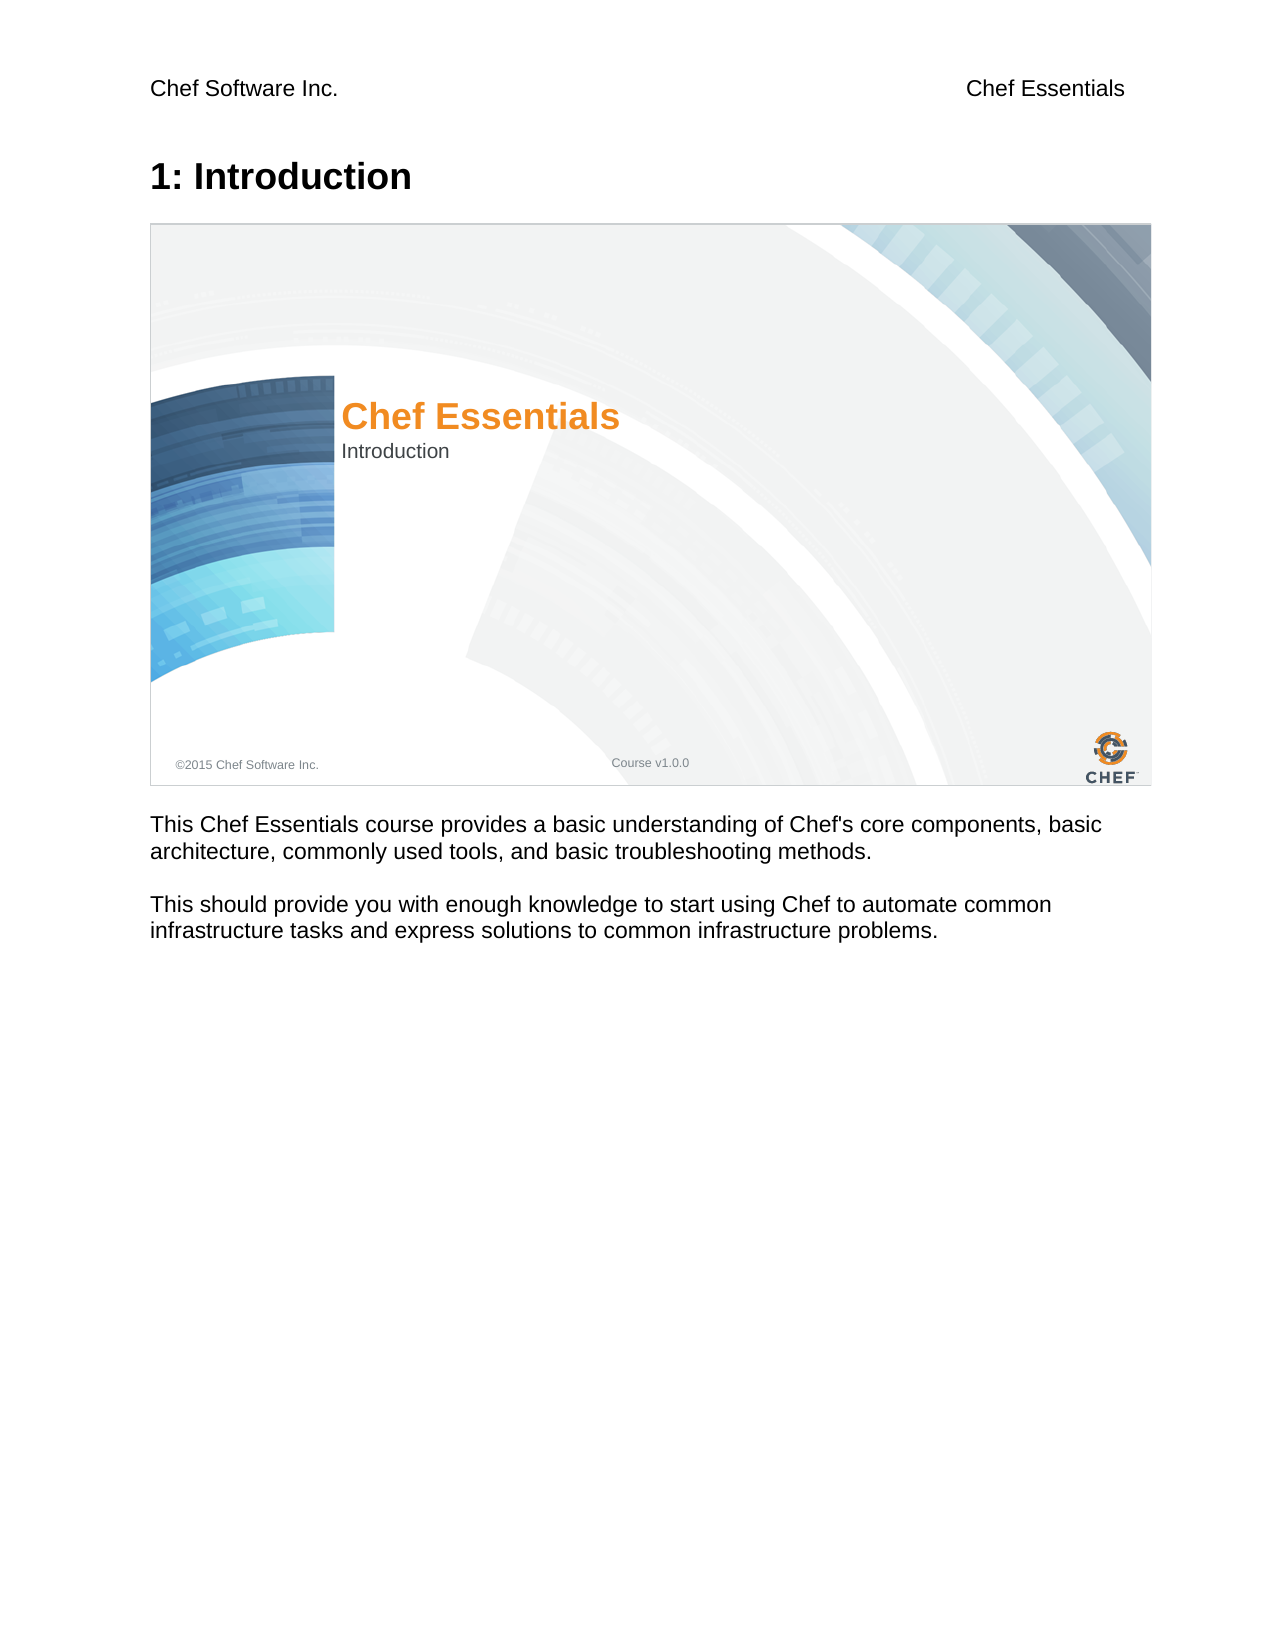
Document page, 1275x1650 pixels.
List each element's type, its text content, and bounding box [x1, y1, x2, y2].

text This should provide you with enough knowledge to start using Chef to automate common infrastructure tasks and express solutions to common infrastructure problems. [150, 891, 1125, 943]
subtitle 1: Introduction [150, 154, 1125, 197]
text This Chef Essentials course provides a basic understanding of Chef's core components, basic architecture, commonly used tools, and basic troubleshooting methods. [150, 811, 1125, 864]
